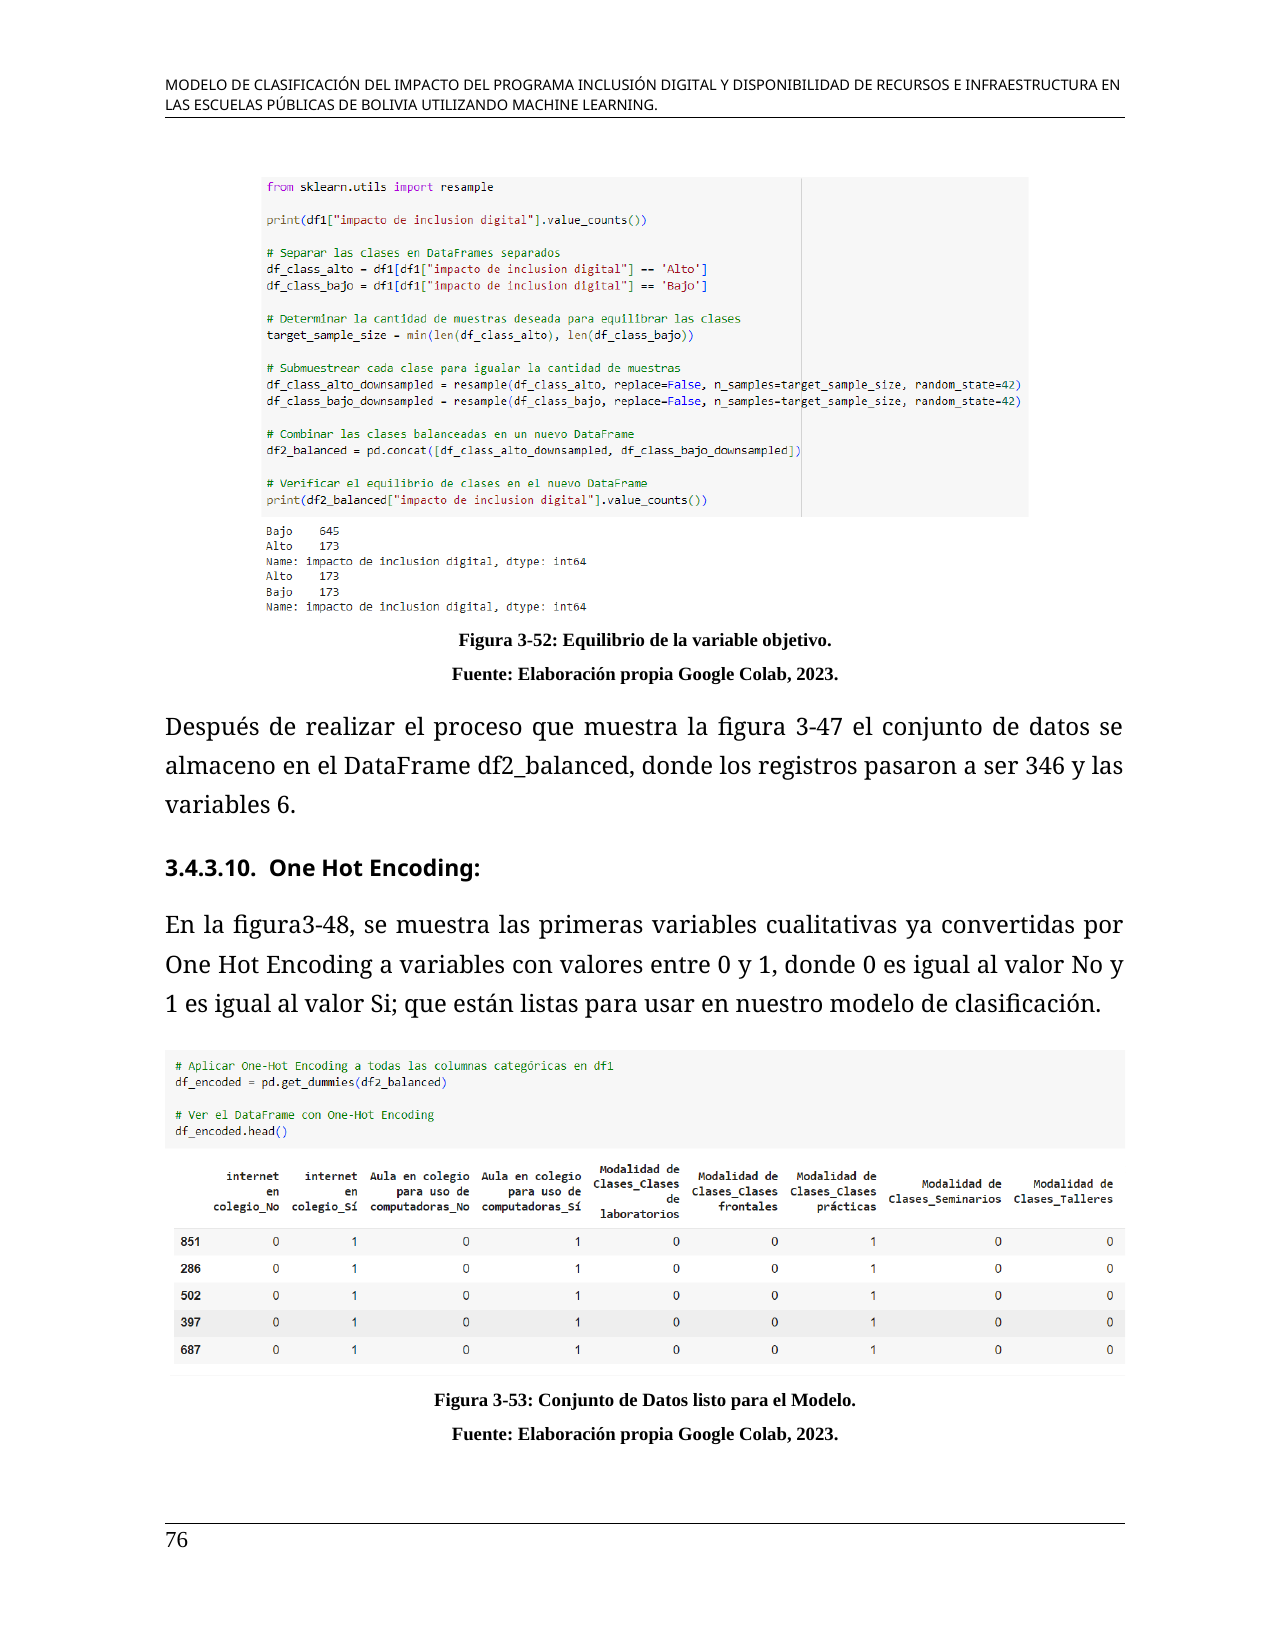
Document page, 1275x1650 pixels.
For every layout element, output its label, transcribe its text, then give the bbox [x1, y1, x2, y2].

text Después de realizar el proceso que muestra la figura 3-47 el conjunto de datos se almaceno en el DataFrame df2_balanced, donde los registros pasaron a ser 346 y las variables 6. [165, 710, 1125, 821]
text Fuente: Elaboración propia Google Colab, 2023. [165, 1423, 1125, 1444]
picture [165, 1050, 1126, 1376]
picture [261, 177, 1029, 617]
text Fuente: Elaboración propia Google Colab, 2023. [165, 663, 1125, 685]
text En la figura3-48, se muestra las primeras variables cualitativas ya convertidas por One Hot Encoding a variables con valores entre 0 y 1, donde 0 es igual al valor No y 1 es igual al valor Si; que están listas para usar en nuestro modelo de clasificación. [165, 908, 1125, 1019]
subtitle One Hot Encoding: [165, 852, 1125, 883]
